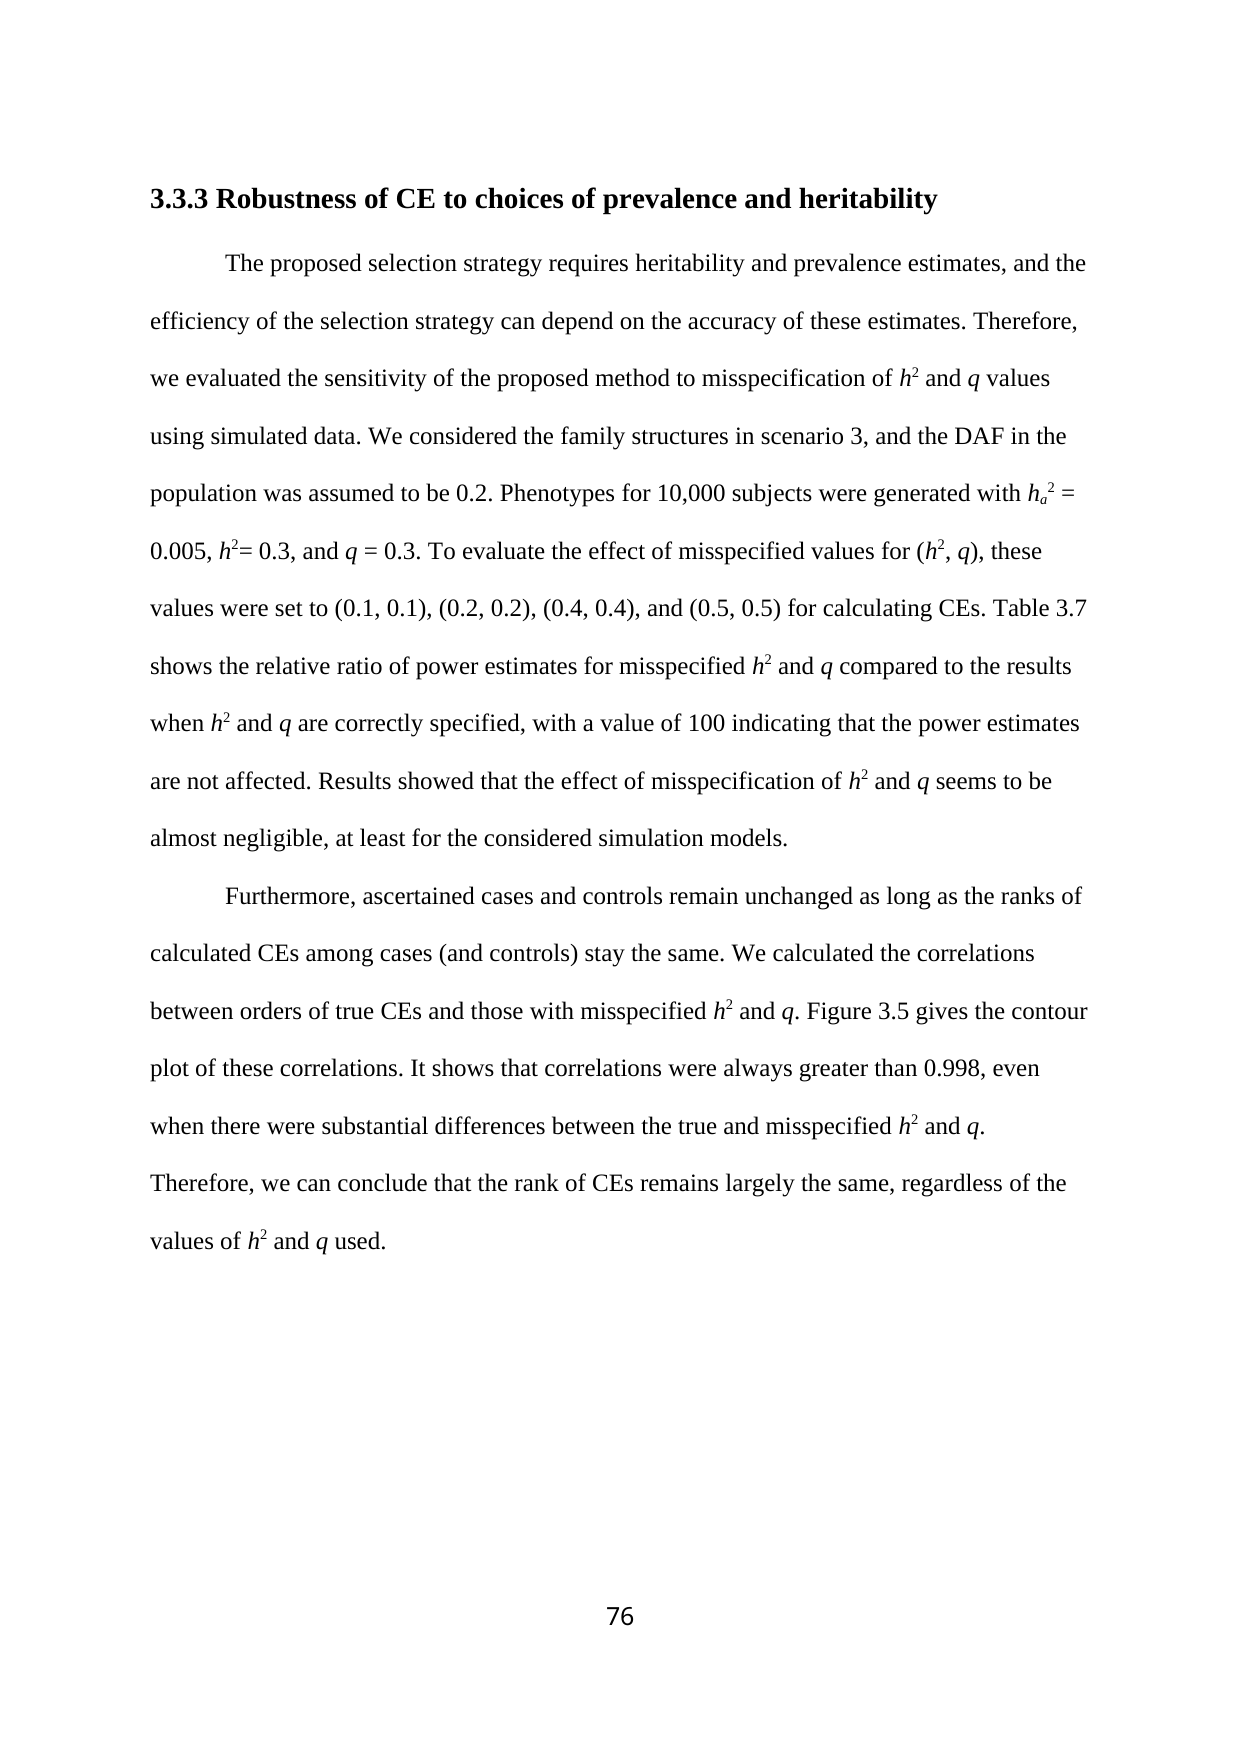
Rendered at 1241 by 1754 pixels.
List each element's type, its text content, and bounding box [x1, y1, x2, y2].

text Furthermore, ascertained cases and controls remain unchanged as long as the ranks of calculated CEs among cases (and controls) stay the same. We calculated the correlations between orders of true CEs and those with misspecified h2 and q. Figure 3.5 gives the contour plot of these correlations. It shows that correlations were always greater than 0.998, even when there were substantial differences between the true and misspecified h2 and q. Therefore, we can conclude that the rank of CEs remains largely the same, regardless of the values of h2 and q used. [150, 881, 1090, 1255]
text The proposed selection strategy requires heritability and prevalence estimates, and the efficiency of the selection strategy can depend on the accuracy of these estimates. Therefore, we evaluated the sensitivity of the proposed method to misspecification of h2 and q values using simulated data. We considered the family structures in scenario 3, and the DAF in the population was assumed to be 0.2. Phenotypes for 10,000 subjects were generated with ha2 = 0.005, h2= 0.3, and q = 0.3. To evaluate the effect of misspecified values for (h2, q), these values were set to (0.1, 0.1), (0.2, 0.2), (0.4, 0.4), and (0.5, 0.5) for calculating CEs. Table 3.7 shows the relative ratio of power estimates for misspecified h2 and q compared to the results when h2 and q are correctly specified, with a value of 100 indicating that the power estimates are not affected. Results showed that the effect of misspecification of h2 and q seems to be almost negligible, at least for the considered simulation models. [150, 248, 1090, 852]
subtitle 3.3.3 Robustness of CE to choices of prevalence and heritability [150, 181, 1090, 215]
